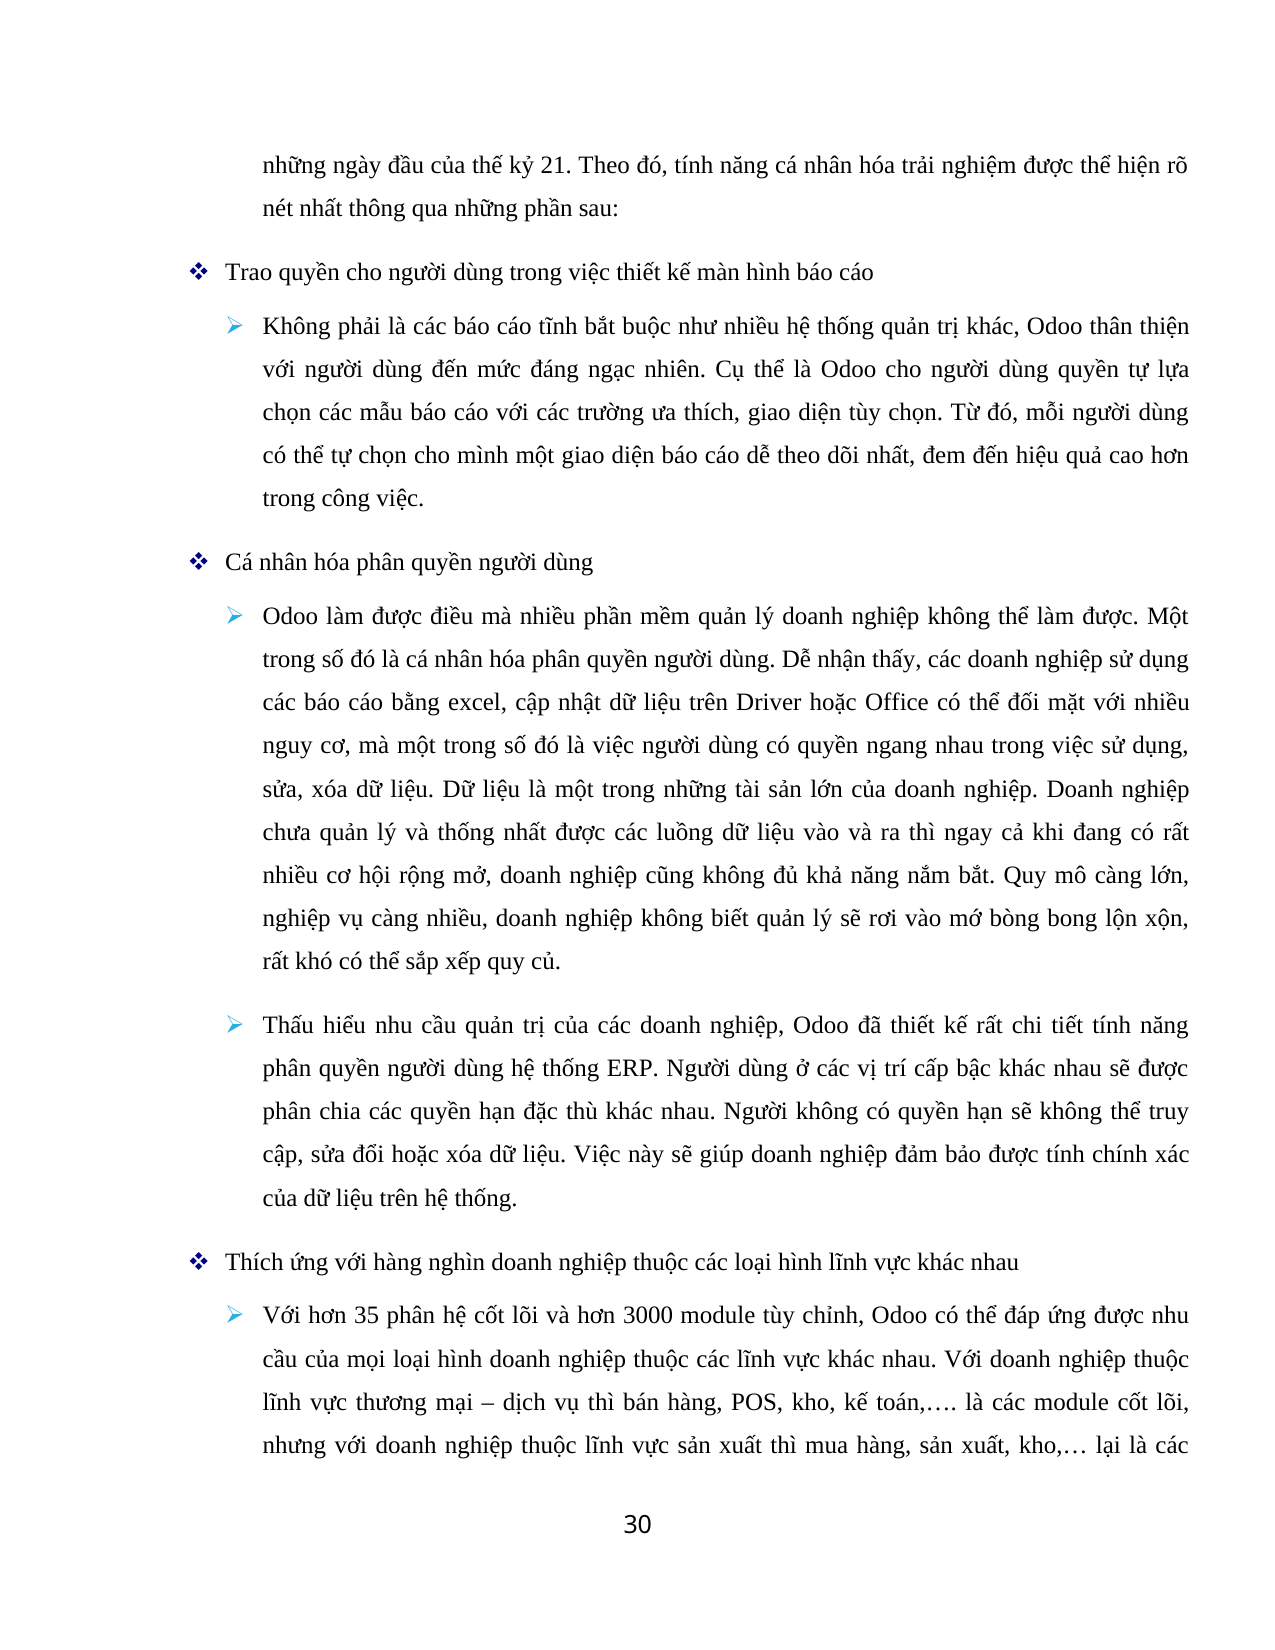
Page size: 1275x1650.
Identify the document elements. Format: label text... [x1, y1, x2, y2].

list Trao quyền cho người dùng trong việc thiết kế màn hình báo cáo [187, 257, 1191, 286]
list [225, 1301, 1191, 1459]
list Cá nhân hóa phân quyền người dùng [187, 547, 1191, 576]
list Không phải là các báo cáo tĩnh bắt buộc như nhiều hệ thống quản trị khác, Odoo thân thiện với người dùng đến mức đáng ngạc nhiên. Cụ thể là Odoo cho người dùng quyền tự lựa chọn các mẫu báo cáo với các trường ưa thích, giao diện tùy chọn. Từ đó, mỗi người dùng có thể tự chọn cho mình một giao diện báo cáo dễ theo dõi nhất, đem đến hiệu quả cao hơn trong công việc. [225, 311, 1191, 512]
list Thấu hiểu nhu cầu quản trị của các doanh nghiệp, Odoo đã thiết kế rất chi tiết tính năng phân quyền người dùng hệ thống ERP. Người dùng ở các vị trí cấp bậc khác nhau sẽ được phân chia các quyền hạn đặc thù khác nhau. Người không có quyền hạn sẽ không thể truy cập, sửa đổi hoặc xóa dữ liệu. Việc này sẽ giúp doanh nghiệp đảm bảo được tính chính xác của dữ liệu trên hệ thống. [225, 1010, 1191, 1211]
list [225, 150, 1191, 222]
list Thích ứng với hàng nghìn doanh nghiệp thuộc các loại hình lĩnh vực khác nhau [187, 1247, 1191, 1275]
list Odoo làm được điều mà nhiều phần mềm quản lý doanh nghiệp không thể làm được. Một trong số đó là cá nhân hóa phân quyền người dùng. Dễ nhận thấy, các doanh nghiệp sử dụng các báo cáo bằng excel, cập nhật dữ liệu trên Driver hoặc Office có thể đối mặt với nhiều nguy cơ, mà một trong số đó là việc người dùng có quyền ngang nhau trong việc sử dụng, sửa, xóa dữ liệu. Dữ liệu là một trong những tài sản lớn của doanh nghiệp. Doanh nghiệp chưa quản lý và thống nhất được các luồng dữ liệu vào và ra thì ngay cả khi đang có rất nhiều cơ hội rộng mở, doanh nghiệp cũng không đủ khả năng nắm bắt. Quy mô càng lớn, nghiệp vụ càng nhiều, doanh nghiệp không biết quản lý sẽ rơi vào mớ bòng bong lộn xộn, rất khó có thể sắp xếp quy củ. [225, 601, 1191, 975]
